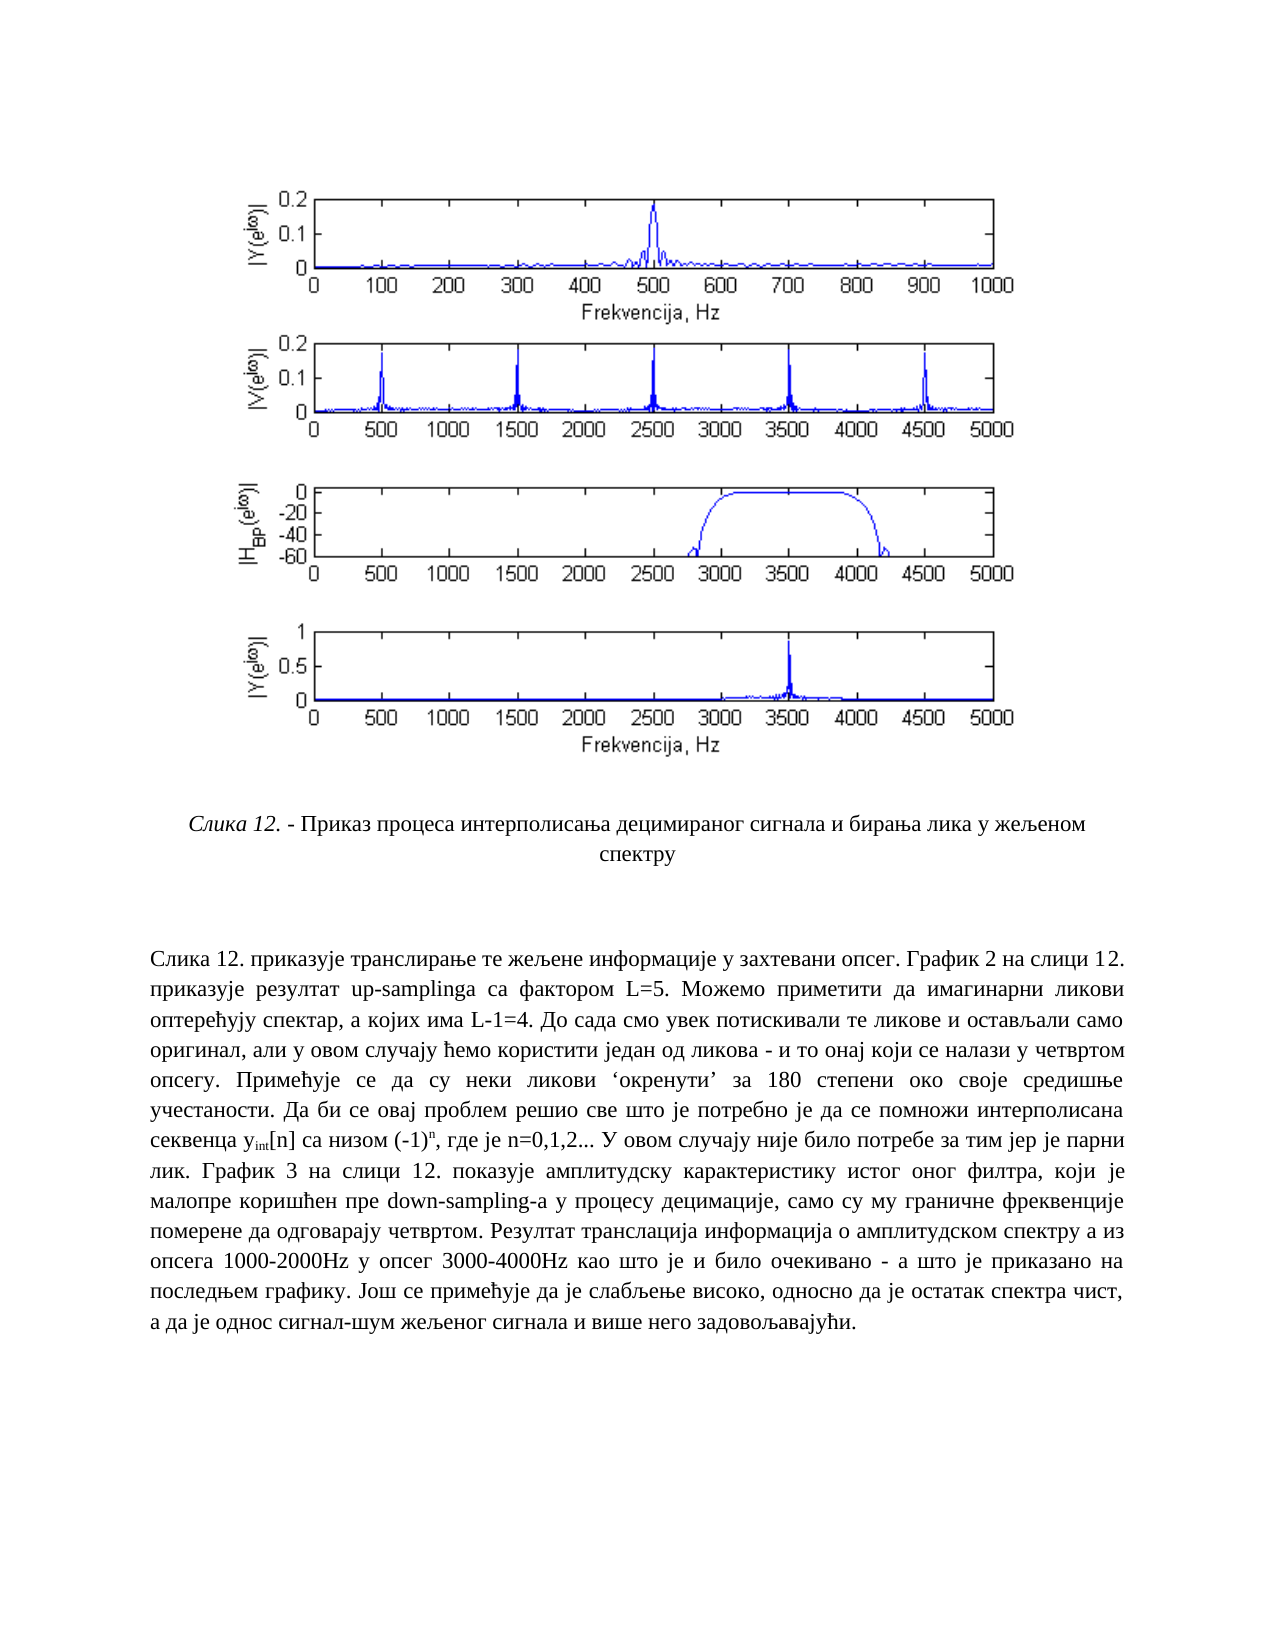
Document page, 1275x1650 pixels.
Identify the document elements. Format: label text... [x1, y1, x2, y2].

picture [200, 150, 1075, 807]
text Слика 12. приказује транслирање те жељене информације у захтевани опсег. График 2 на слици 12. приказује резултат up-samplinga са фактором L=5. Moжемо приметити да имагинарни ликови оптерећују спектар, а којих има L-1=4. До сада смо увек потискивали те ликове и остављали само оригинал, али у овом случају ћемо користити један од ликова - и то онај који се налази у четвртом опсегу. Примећује се да су неки ликови ‘окренути’ за 180 степени око своје средишње учестаности. Да би се овај проблем решио све што је потребно је да се помножи интерполисана секвенца yint[n] са низом (-1)n, где је n=0,1,2... У овом случају није било потребе за тим јер је парни лик. График 3 на слици 12. показује амплитудску карактеристику истог оног филтра, који је малопре коришћен пре down-sampling-a у процесу децимације, само су му граничне фреквенције померене да одговарају четвртом. Резултат транслација информација о амплитудском спектру а из опсега 1000-2000Hz у опсег 3000-4000Hz као што је и било очекивано - а што је приказано на последњем графику. Још се примећује да је слабљење високо, односно да је остатак спектра чист, а да је однос сигнал-шум жељеног сигнала и више него задовољавајући. [150, 945, 1125, 1334]
